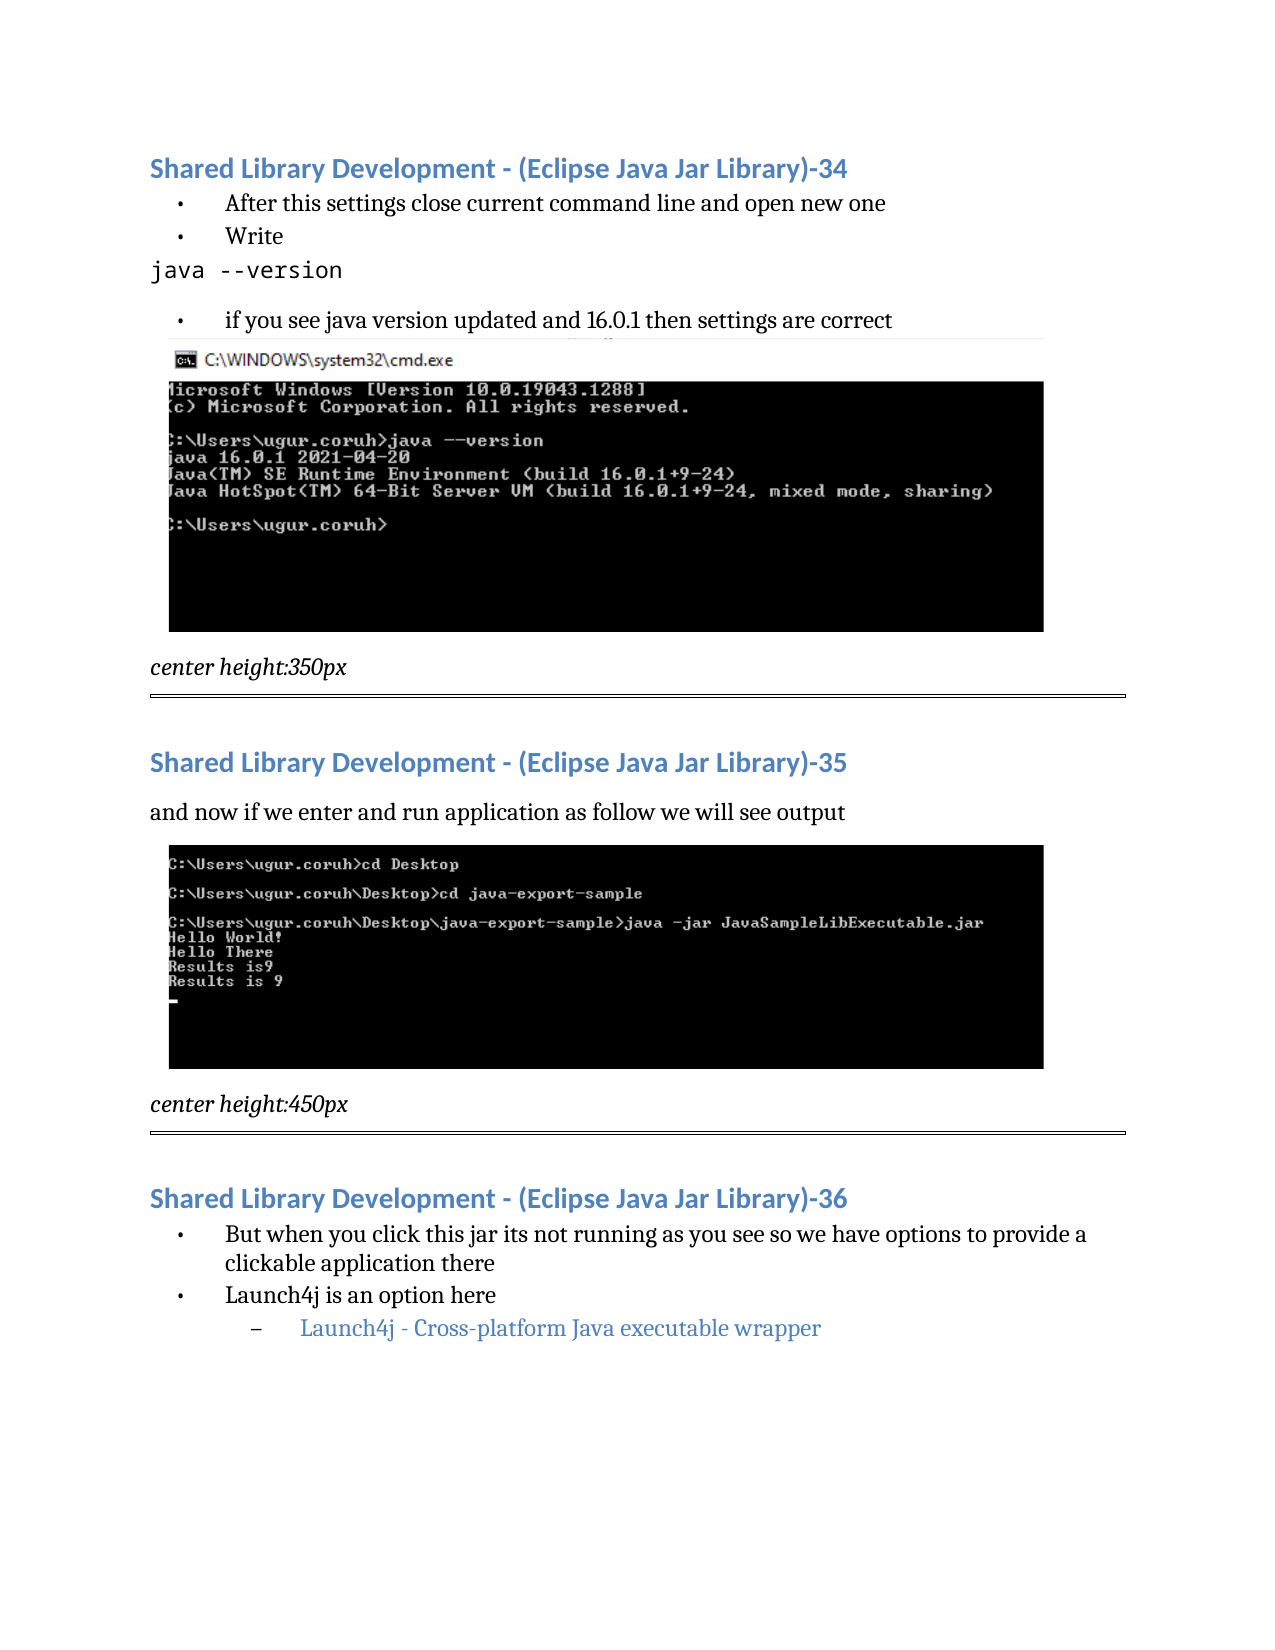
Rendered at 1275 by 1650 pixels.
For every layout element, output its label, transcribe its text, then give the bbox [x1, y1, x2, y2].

list Launch4j is an option here [175, 1281, 1125, 1310]
text and now if we enter and run application as follow we will see output [150, 798, 1125, 827]
subtitle Shared Library Development - (Eclipse Java Jar Library)-35 [150, 744, 1125, 779]
picture [168, 338, 1044, 632]
list Write [175, 222, 1125, 251]
list Launch4j - Cross-platform Java executable wrapper [250, 1314, 1125, 1342]
text java --version [150, 254, 1125, 286]
picture [168, 845, 1044, 1069]
text center height:350px [150, 653, 1125, 682]
list if you see java version updated and 16.0.1 then settings are correct [175, 306, 1125, 335]
subtitle Shared Library Development - (Eclipse Java Jar Library)-36 [150, 1181, 1125, 1216]
list After this settings close current command line and open new one [175, 189, 1125, 218]
text center height:450px [150, 1090, 1125, 1118]
subtitle Shared Library Development - (Eclipse Java Jar Library)-34 [150, 150, 1125, 186]
list But when you click this jar its not running as you see so we have options to provide a clickable application there [175, 1220, 1125, 1277]
